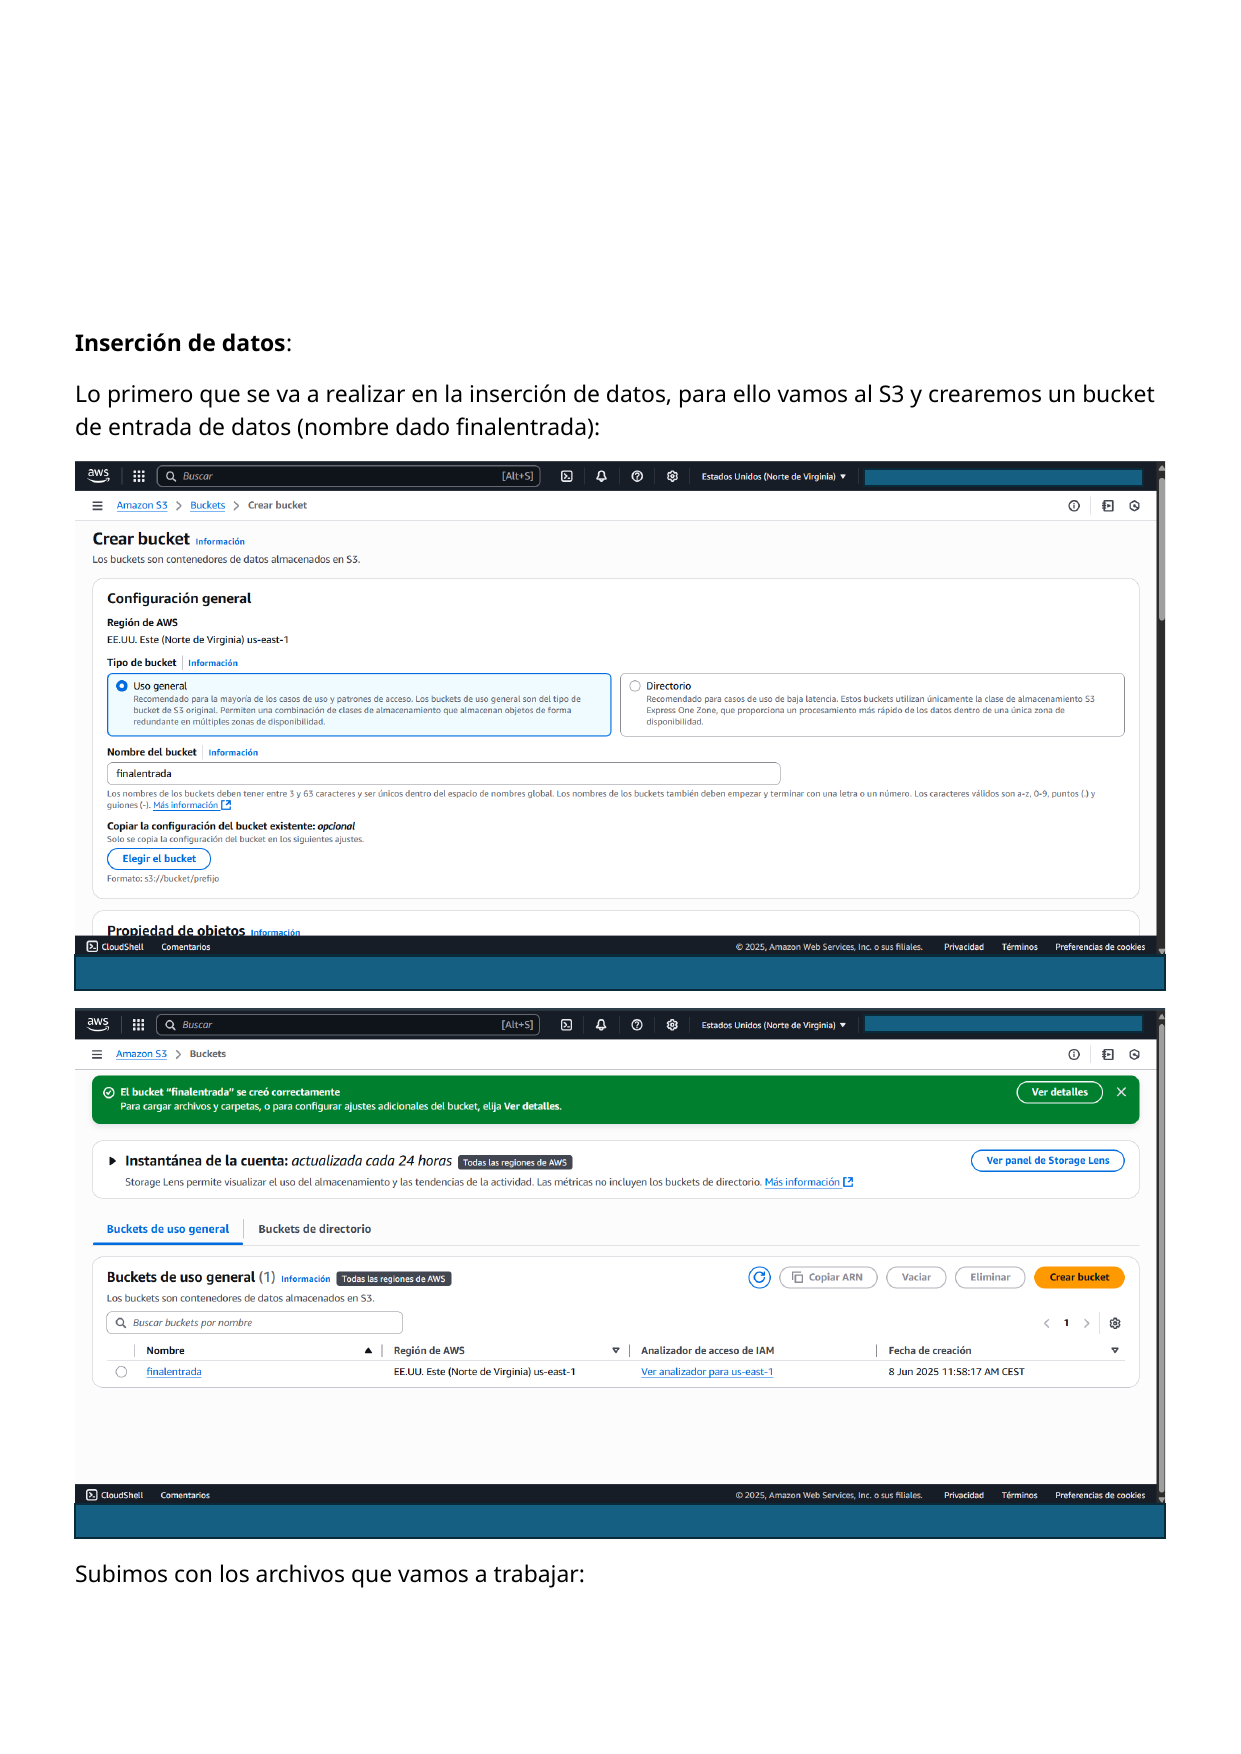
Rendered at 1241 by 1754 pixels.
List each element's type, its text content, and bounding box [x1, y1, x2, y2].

picture [75, 461, 1166, 954]
picture [75, 1008, 1166, 1503]
text Subimos con los archivos que vamos a trabajar: [75, 1557, 1165, 1589]
text Inserción de datos: [75, 327, 1165, 358]
text Lo primero que se va a realizar en la inserción de datos, para ello vamos al S3 y crearemos un bucket de entrada de datos (nombre dado finalentrada): [75, 377, 1165, 442]
